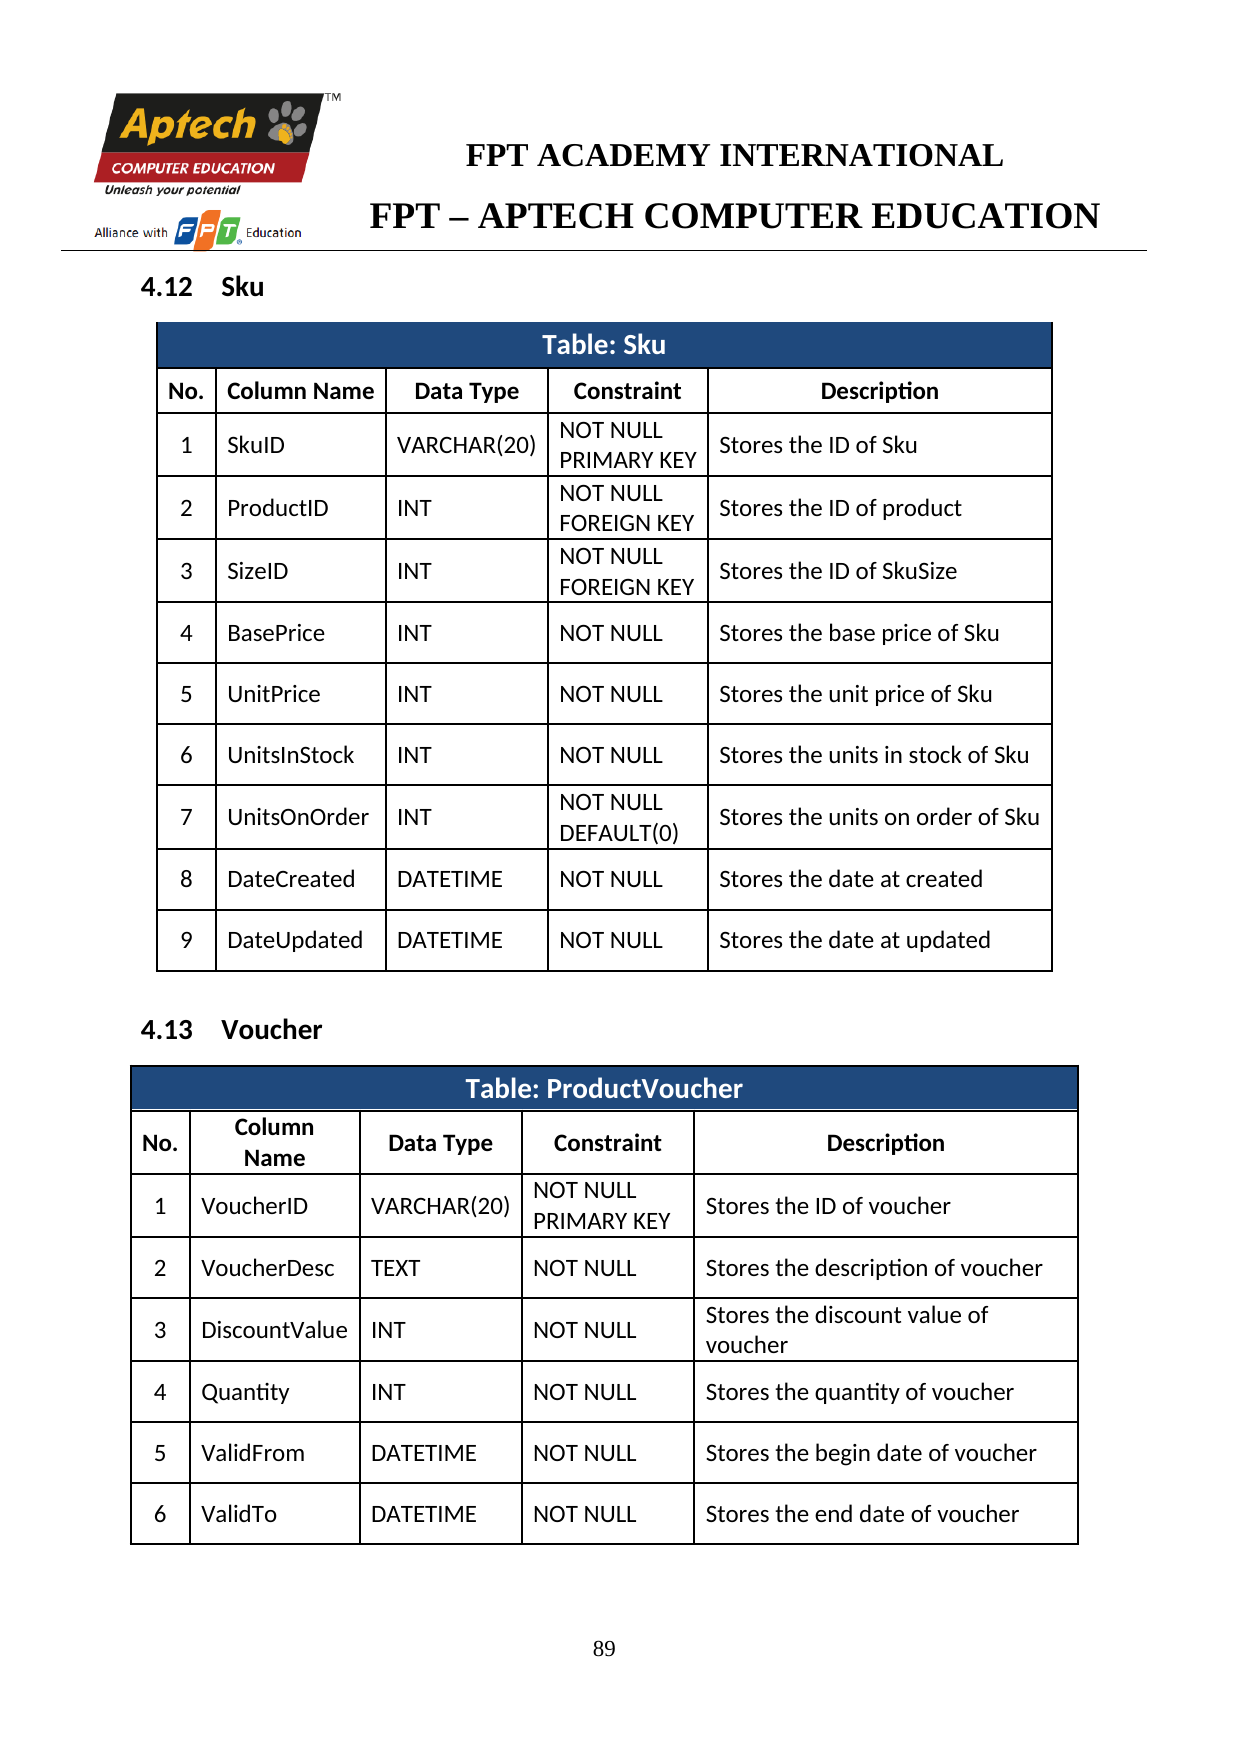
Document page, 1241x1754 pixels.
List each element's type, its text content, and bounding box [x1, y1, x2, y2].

table_cell 4 [158, 603, 215, 662]
table_cell NOT NULL PRIMARY KEY [523, 1175, 693, 1236]
table_cell NOT NULL [523, 1238, 693, 1297]
table_cell Stores the date at created [709, 850, 1051, 908]
table_cell Stores the ID of Sku [709, 414, 1051, 475]
table_cell Description [709, 369, 1051, 412]
table_cell INT [387, 603, 547, 662]
table_cell VoucherDesc [191, 1238, 359, 1297]
table_cell No. [158, 369, 215, 412]
table_cell 2 [132, 1238, 189, 1297]
table_cell Stores the unit price of Sku [709, 664, 1051, 723]
table_cell 1 [132, 1175, 189, 1236]
table_cell DATETIME [361, 1423, 521, 1482]
table_cell INT [387, 725, 547, 784]
table_cell 3 [132, 1299, 189, 1360]
table_cell NOT NULL [523, 1299, 693, 1360]
table_cell Quantity [191, 1362, 359, 1421]
table_cell 9 [158, 911, 215, 969]
table_cell Constraint [549, 369, 707, 412]
table_cell Description [695, 1112, 1077, 1173]
table_cell UnitsInStock [217, 725, 385, 784]
table_cell DATETIME [387, 850, 547, 908]
table_cell SkuID [217, 414, 385, 475]
table_cell VARCHAR(20) [361, 1175, 521, 1236]
table_cell INT [387, 664, 547, 723]
table_cell 3 [158, 540, 215, 601]
table_cell NOT NULL [549, 603, 707, 662]
table_cell 6 [158, 725, 215, 784]
table_cell NOT NULL [549, 911, 707, 969]
table_cell UnitPrice [217, 664, 385, 723]
table_cell INT [387, 540, 547, 601]
table_cell INT [361, 1299, 521, 1360]
table_cell NOT NULL [523, 1484, 693, 1543]
table_cell VARCHAR(20) [387, 414, 547, 475]
table_cell ValidFrom [191, 1423, 359, 1482]
table_cell Stores the units in stock of Sku [709, 725, 1051, 784]
table_cell Column Name [217, 369, 385, 412]
table_cell Stores the ID of product [709, 477, 1051, 538]
table_cell DateUpdated [217, 911, 385, 969]
table_cell NOT NULL PRIMARY KEY [549, 414, 707, 475]
table_cell DateCreated [217, 850, 385, 908]
table_cell DATETIME [387, 911, 547, 969]
table_cell BasePrice [217, 603, 385, 662]
table_cell NOT NULL DEFAULT(0) [549, 786, 707, 847]
subtitle 4.12 Sku [141, 150, 1105, 250]
table_cell INT [387, 786, 547, 847]
table_cell Stores the quantity of voucher [695, 1362, 1077, 1421]
table_cell NOT NULL [549, 850, 707, 908]
table_cell Constraint [523, 1112, 693, 1173]
table_header Table: ProductVoucher [132, 1067, 1077, 1109]
subtitle 4.13 Voucher [141, 1011, 1105, 1047]
table_cell 8 [158, 850, 215, 908]
table_cell 6 [132, 1484, 189, 1543]
table_cell UnitsOnOrder [217, 786, 385, 847]
table_cell 7 [158, 786, 215, 847]
table_cell Stores the discount value of voucher [695, 1299, 1077, 1360]
table_cell Stores the ID of voucher [695, 1175, 1077, 1236]
table_cell Stores the description of voucher [695, 1238, 1077, 1297]
table_cell NOT NULL FOREIGN KEY [549, 477, 707, 538]
table_cell DiscountValue [191, 1299, 359, 1360]
table_header Table: Sku [158, 322, 1051, 367]
table_cell Stores the units on order of Sku [709, 786, 1051, 847]
table_cell Stores the end date of voucher [695, 1484, 1077, 1543]
table_cell 4 [132, 1362, 189, 1421]
table_cell 5 [158, 664, 215, 723]
table_cell SizeID [217, 540, 385, 601]
table_cell 1 [158, 414, 215, 475]
table_cell ValidTo [191, 1484, 359, 1543]
table_cell NOT NULL [523, 1423, 693, 1482]
table_cell NOT NULL [549, 664, 707, 723]
table_cell 2 [158, 477, 215, 538]
picture [90, 251, 141, 256]
subtitle 4.12 Sku [141, 251, 1105, 304]
table_cell Data Type [361, 1112, 521, 1173]
table_cell 5 [132, 1423, 189, 1482]
table_cell Stores the ID of SkuSize [709, 540, 1051, 601]
table_cell NOT NULL FOREIGN KEY [549, 540, 707, 601]
table_cell NOT NULL [549, 725, 707, 784]
table_cell Column Name [191, 1112, 359, 1173]
table_cell Data Type [387, 369, 547, 412]
table_cell Stores the begin date of voucher [695, 1423, 1077, 1482]
table_cell Stores the base price of Sku [709, 603, 1051, 662]
table_cell INT [387, 477, 547, 538]
table_cell DATETIME [361, 1484, 521, 1543]
table_cell TEXT [361, 1238, 521, 1297]
table_cell INT [361, 1362, 521, 1421]
table_cell ProductID [217, 477, 385, 538]
picture [90, 86, 344, 250]
table_cell No. [132, 1112, 189, 1173]
table_cell VoucherID [191, 1175, 359, 1236]
table_cell Stores the date at updated [709, 911, 1051, 969]
table_cell NOT NULL [523, 1362, 693, 1421]
